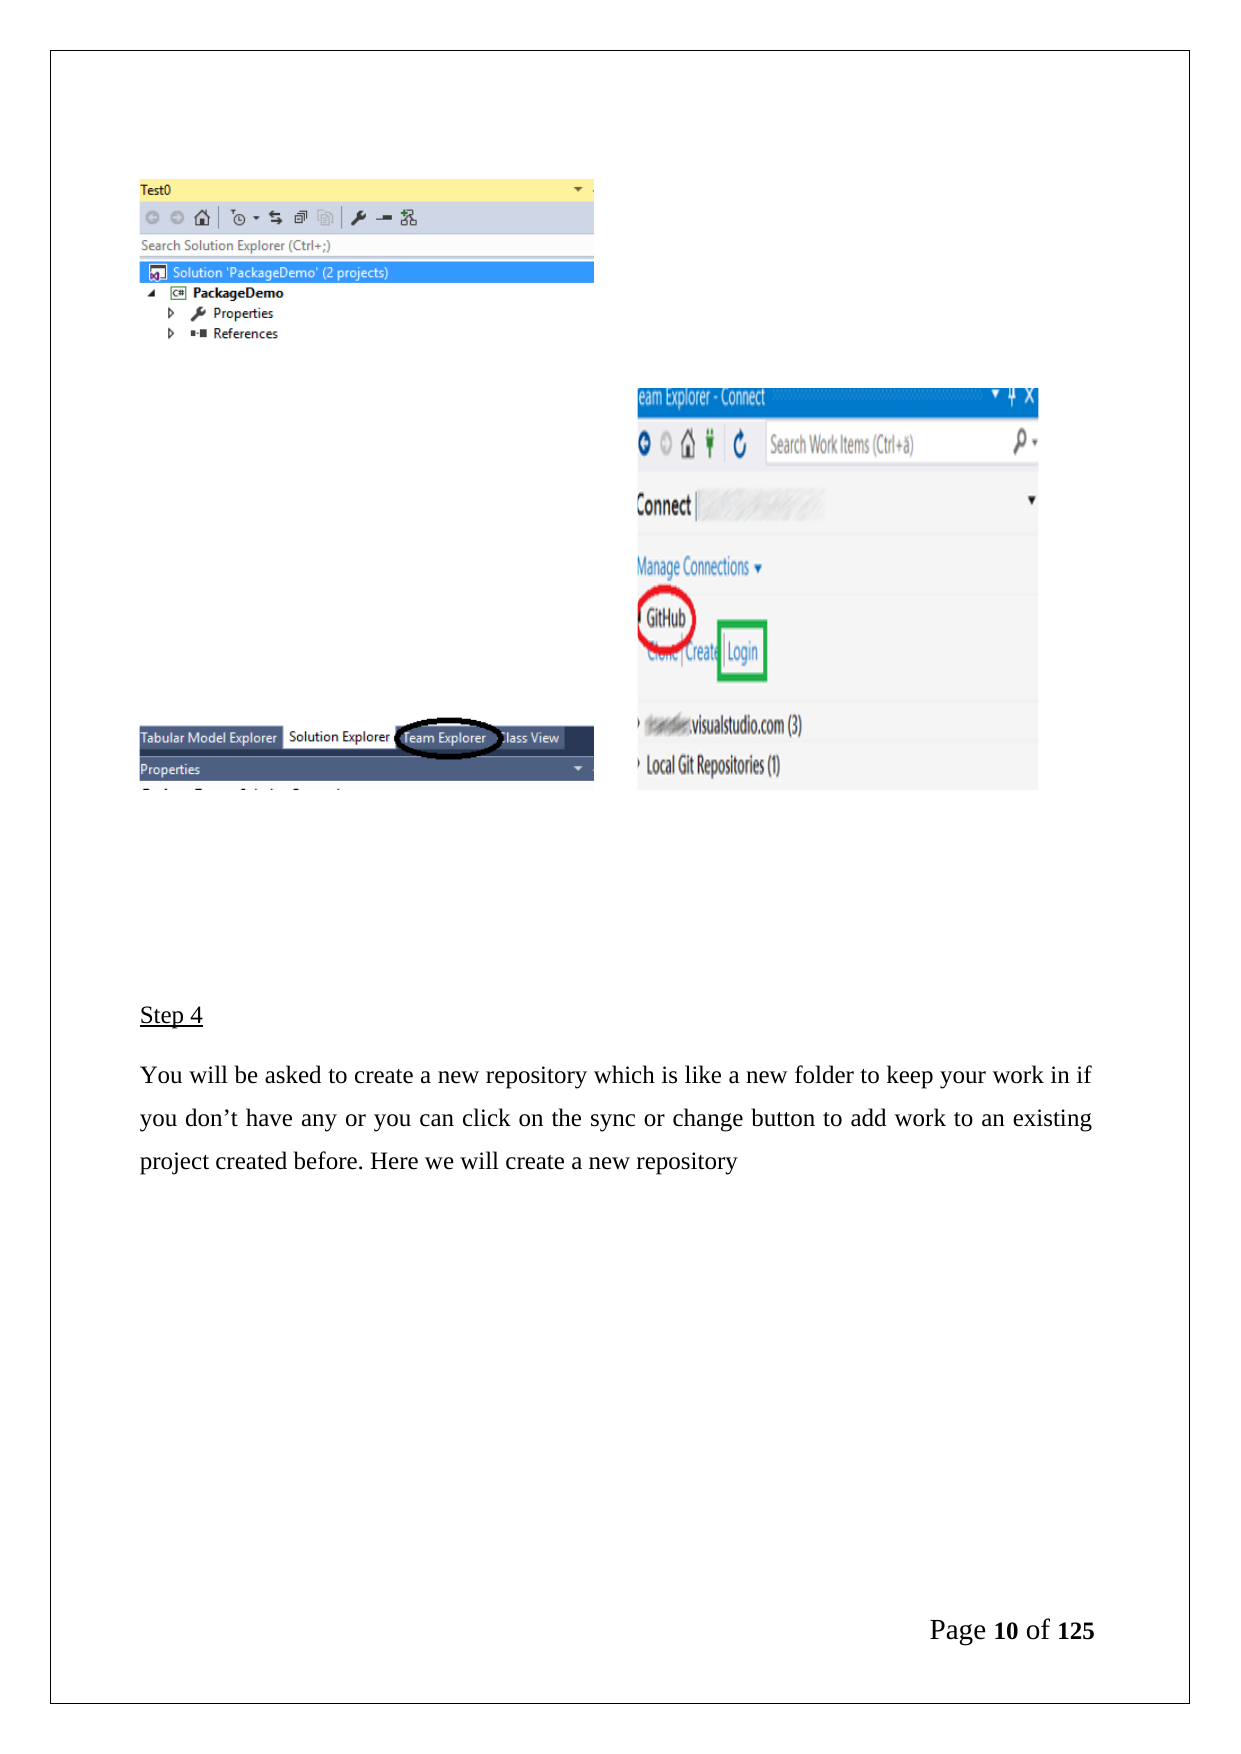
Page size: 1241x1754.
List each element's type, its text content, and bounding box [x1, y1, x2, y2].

picture [139, 179, 594, 790]
text You will be asked to create a new repository which is like a new folder to keep your work in if you don’t have any or you can click on the sync or change button to add work to an existing project created before. Here we will create a new repository [139, 1060, 1094, 1175]
text Step 4 [139, 1000, 1094, 1029]
picture [637, 388, 1039, 790]
